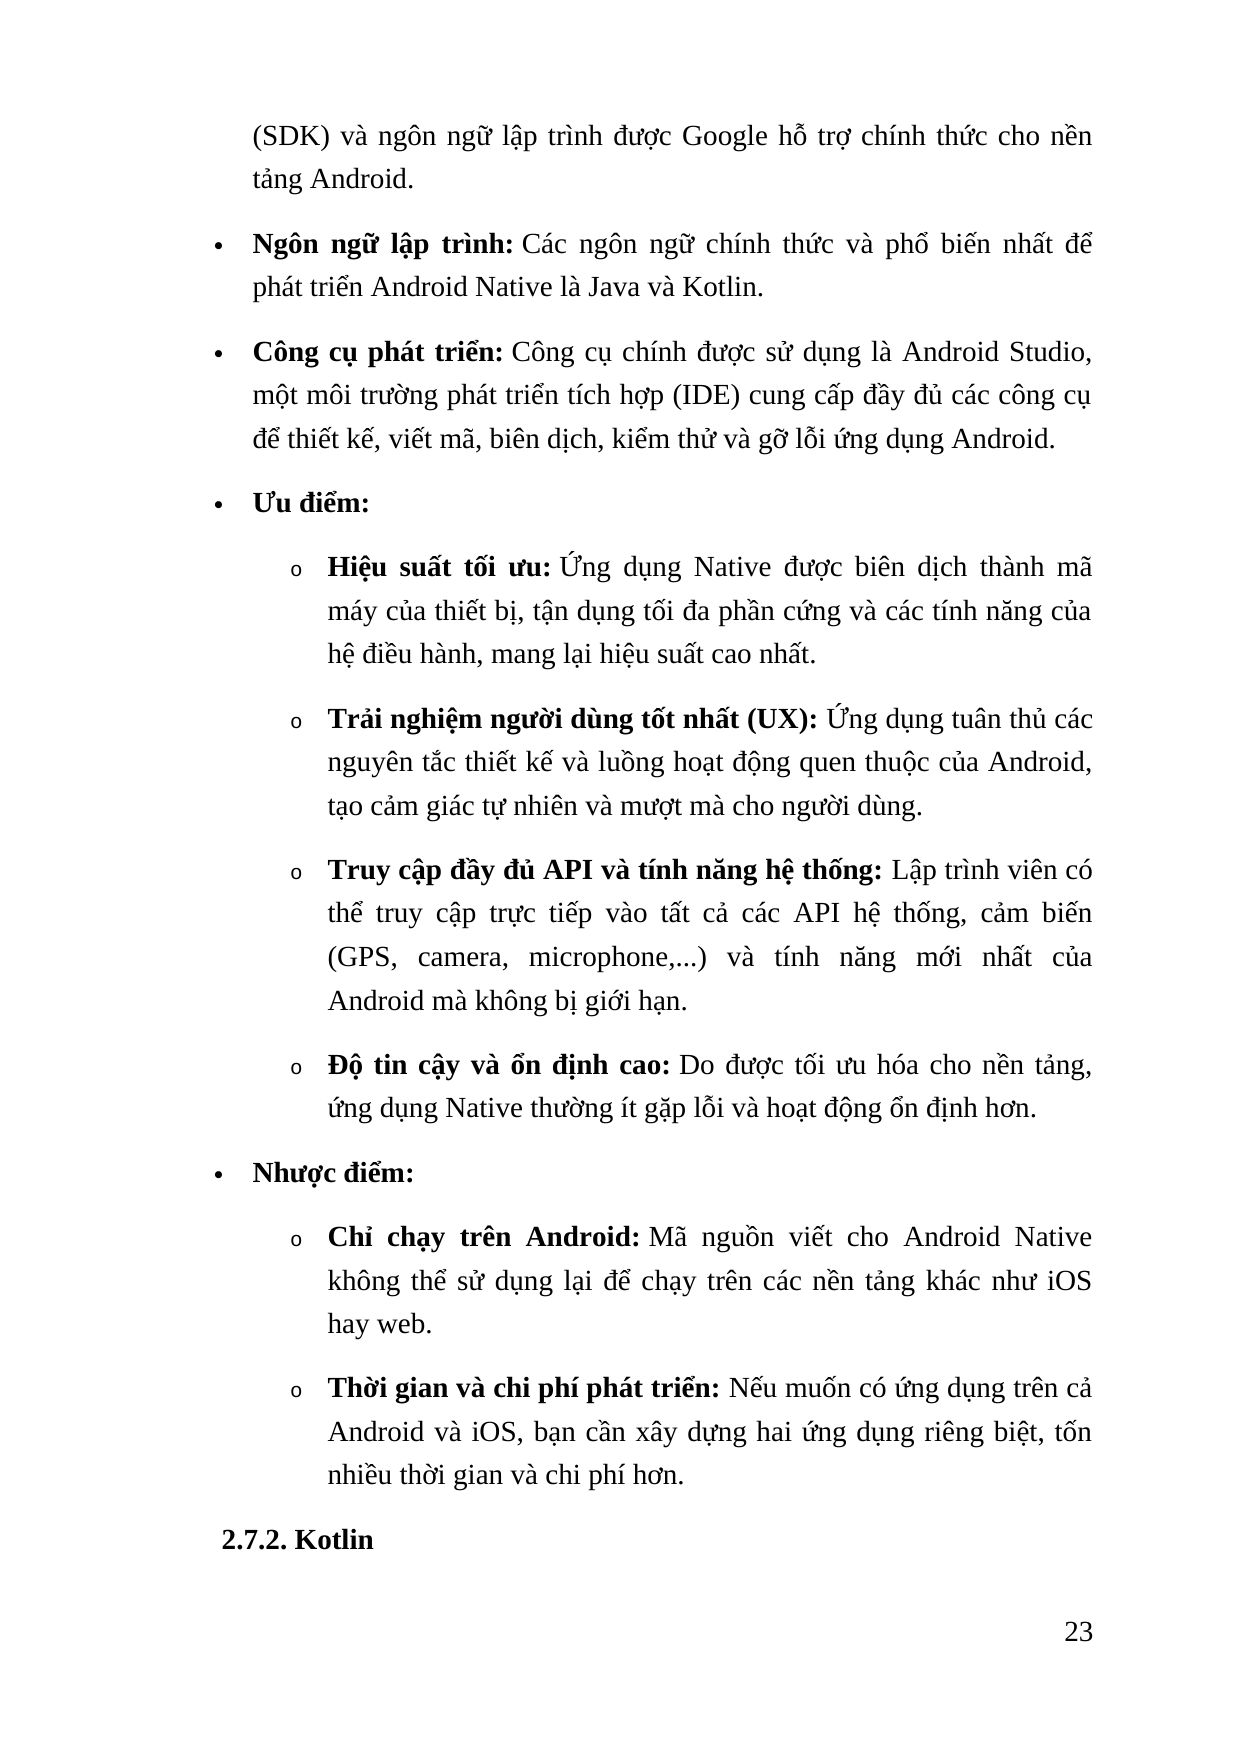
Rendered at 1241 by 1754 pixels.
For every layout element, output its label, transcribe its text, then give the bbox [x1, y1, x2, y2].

list Công cụ phát triển: Công cụ chính được sử dụng là Android Studio, một môi trường phát triển tích hợp (IDE) cung cấp đầy đủ các công cụ để thiết kế, viết mã, biên dịch, kiểm thử và gỡ lỗi ứng dụng Android. [215, 334, 1093, 454]
list Chỉ chạy trên Android: Mã nguồn viết cho Android Native không thể sử dụng lại để chạy trên các nền tảng khác như iOS hay web. [290, 1219, 1093, 1340]
list Nhược điểm: [215, 1155, 1093, 1188]
list Truy cập đầy đủ API và tính năng hệ thống: Lập trình viên có thể truy cập trực tiếp vào tất cả các API hệ thống, cảm biến (GPS, camera, microphone,...) và tính năng mới nhất của Android mà không bị giới hạn. [290, 852, 1093, 1016]
list Hiệu suất tối ưu: Ứng dụng Native được biên dịch thành mã máy của thiết bị, tận dụng tối đa phần cứng và các tính năng của hệ điều hành, mang lại hiệu suất cao nhất. [290, 549, 1093, 670]
text 2.7.2. Kotlin [177, 1522, 1093, 1555]
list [215, 118, 1093, 195]
list Ưu điểm: [215, 485, 1093, 519]
list Thời gian và chi phí phát triển: Nếu muốn có ứng dụng trên cả Android và iOS, bạn cần xây dựng hai ứng dụng riêng biệt, tốn nhiều thời gian và chi phí hơn. [290, 1370, 1093, 1491]
list Độ tin cậy và ổn định cao: Do được tối ưu hóa cho nền tảng, ứng dụng Native thường ít gặp lỗi và hoạt động ổn định hơn. [290, 1047, 1093, 1124]
list Ngôn ngữ lập trình: Các ngôn ngữ chính thức và phổ biến nhất để phát triển Android Native là Java và Kotlin. [215, 226, 1093, 303]
list Trải nghiệm người dùng tốt nhất (UX): Ứng dụng tuân thủ các nguyên tắc thiết kế và luồng hoạt động quen thuộc của Android, tạo cảm giác tự nhiên và mượt mà cho người dùng. [290, 701, 1093, 821]
